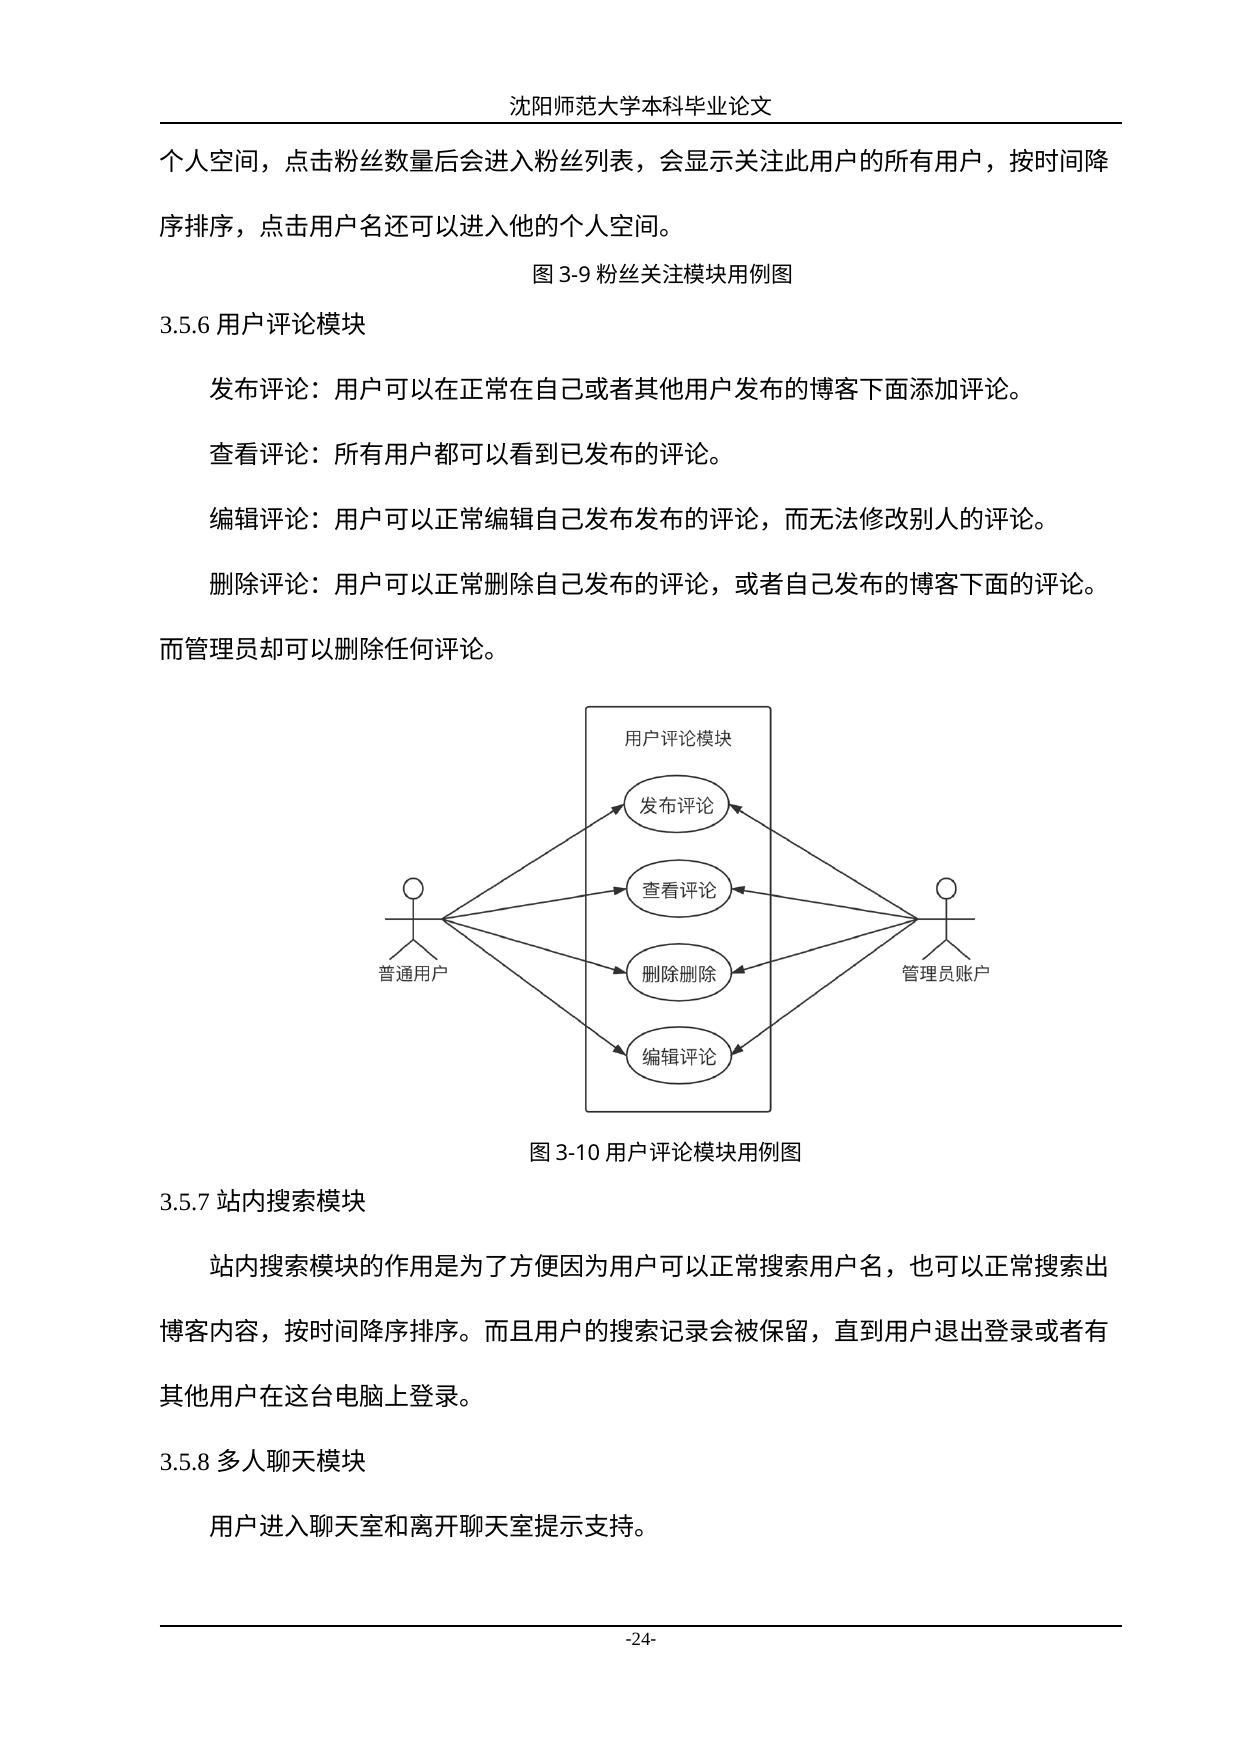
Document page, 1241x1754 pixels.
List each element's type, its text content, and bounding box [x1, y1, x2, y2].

subtitle 3.5.8 多人聊天模块 [159, 1427, 1122, 1492]
picture [364, 686, 994, 1132]
subtitle 3.5.7 站内搜索模块 [159, 1167, 1122, 1232]
text 站内搜索模块的作用是为了方便因为用户可以正常搜索用户名，也可以正常搜索出博客内容，按时间降序排序。而且用户的搜索记录会被保留，直到用户退出登录或者有其他用户在这台电脑上登录。 [159, 1232, 1122, 1427]
text 用户进入聊天室和离开聊天室提示支持。 [159, 1492, 1122, 1557]
text 编辑评论：用户可以正常编辑自己发布发布的评论，而无法修改别人的评论。 [159, 485, 1122, 550]
subtitle 3.5.6 用户评论模块 [159, 290, 1122, 355]
text 删除评论：用户可以正常删除自己发布的评论，或者自己发布的博客下面的评论。而管理员却可以删除任何评论。 [159, 550, 1122, 680]
text 查看评论：所有用户都可以看到已发布的评论。 [159, 420, 1122, 485]
text 图3-9 粉丝关注模块用例图 [159, 257, 1122, 290]
text 发布评论：用户可以在正常在自己或者其他用户发布的博客下面添加评论。 [159, 355, 1122, 420]
